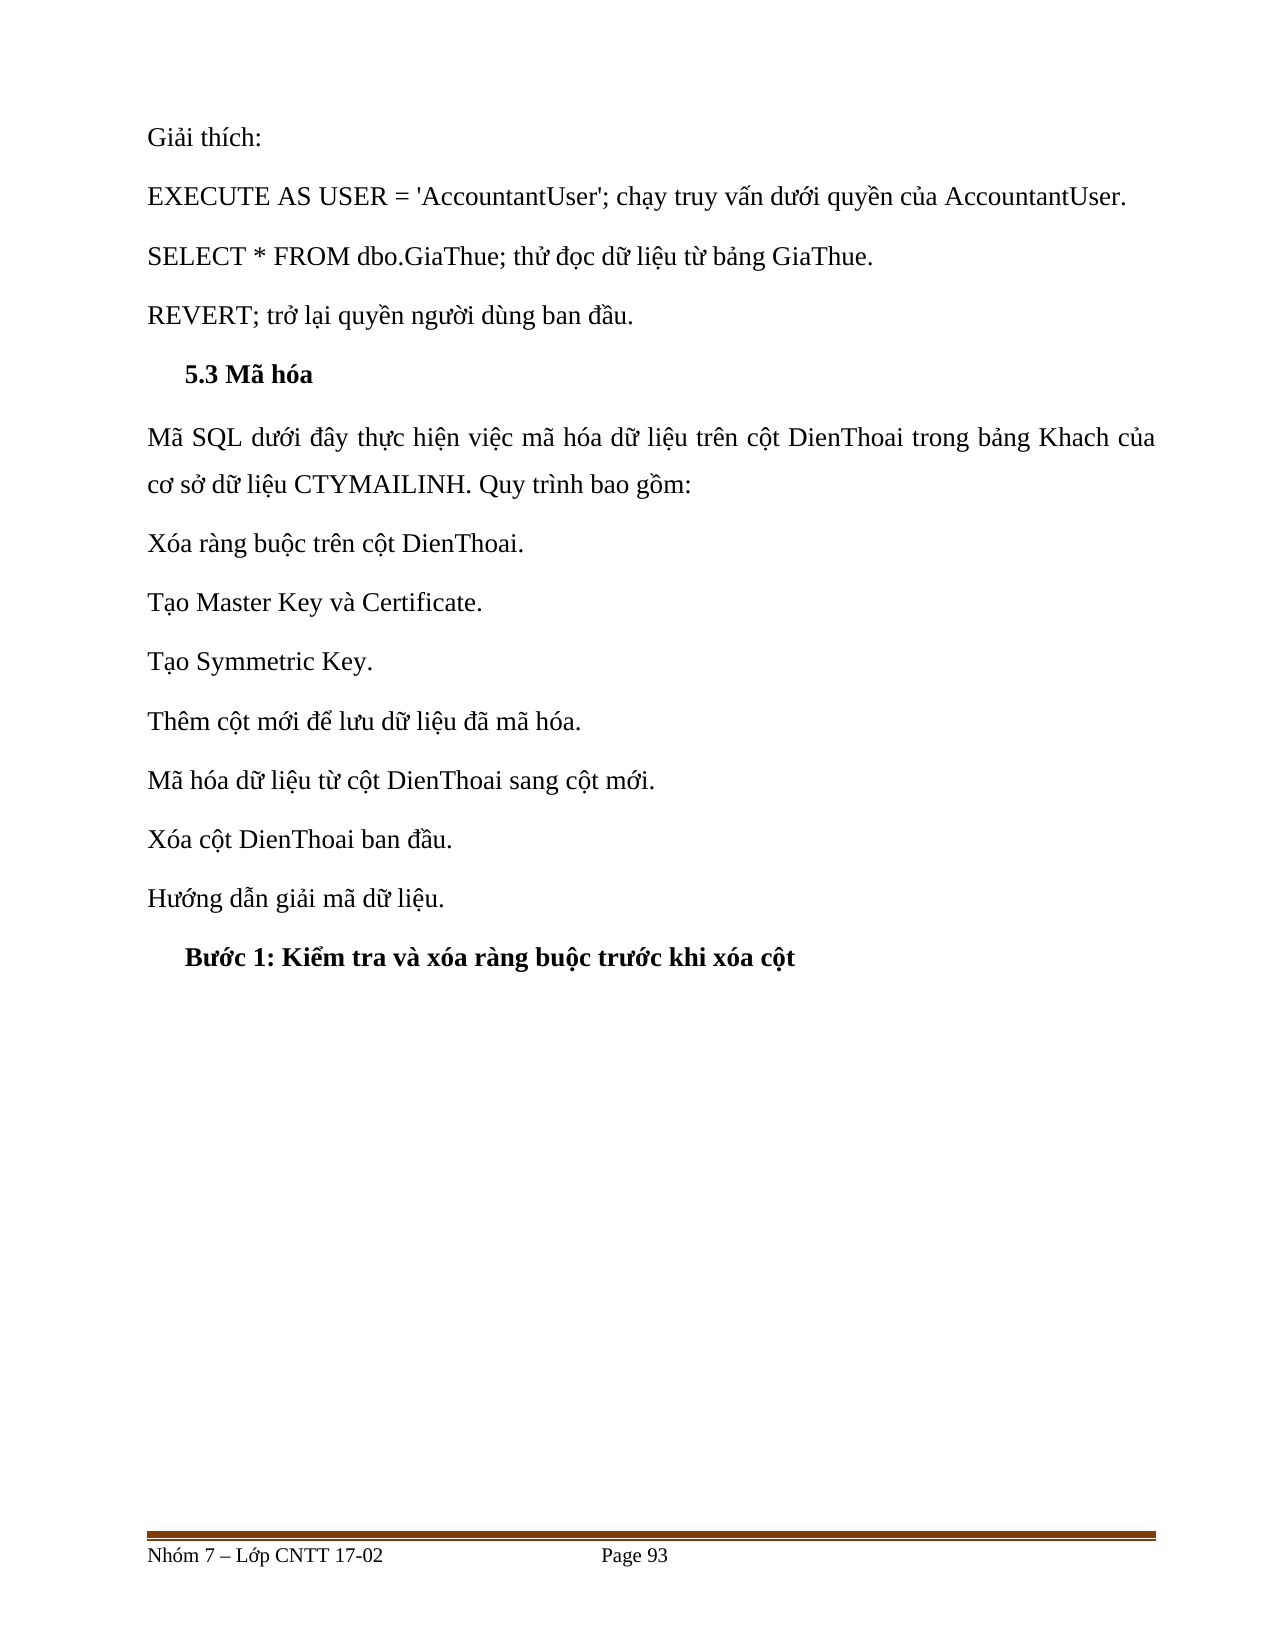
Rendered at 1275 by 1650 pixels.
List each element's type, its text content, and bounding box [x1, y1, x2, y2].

text Tạo Symmetric Key. [147, 646, 1156, 677]
text Tạo Master Key và Certificate. [147, 586, 1156, 617]
text Hướng dẫn giải mã dữ liệu. [147, 882, 1156, 913]
text Mã SQL dưới đây thực hiện việc mã hóa dữ liệu trên cột DienThoai trong bảng Khach của cơ sở dữ liệu CTYMAILINH. Quy trình bao gồm: [147, 421, 1156, 499]
text EXECUTE AS USER = 'AccountantUser'; chạy truy vấn dưới quyền của AccountantUser. [147, 181, 1156, 212]
text Xóa cột DienThoai ban đầu. [147, 823, 1156, 854]
text Xóa ràng buộc trên cột DienThoai. [147, 527, 1156, 558]
text Giải thích: [147, 121, 1156, 152]
text 5.3 Mã hóa [147, 358, 1156, 389]
text SELECT * FROM dbo.GiaThue; thử đọc dữ liệu từ bảng GiaThue. [147, 240, 1156, 271]
text Thêm cột mới để lưu dữ liệu đã mã hóa. [147, 705, 1156, 736]
text Bước 1: Kiểm tra và xóa ràng buộc trước khi xóa cột [184, 941, 1156, 972]
text Mã hóa dữ liệu từ cột DienThoai sang cột mới. [147, 764, 1156, 795]
text REVERT; trở lại quyền người dùng ban đầu. [147, 299, 1156, 330]
